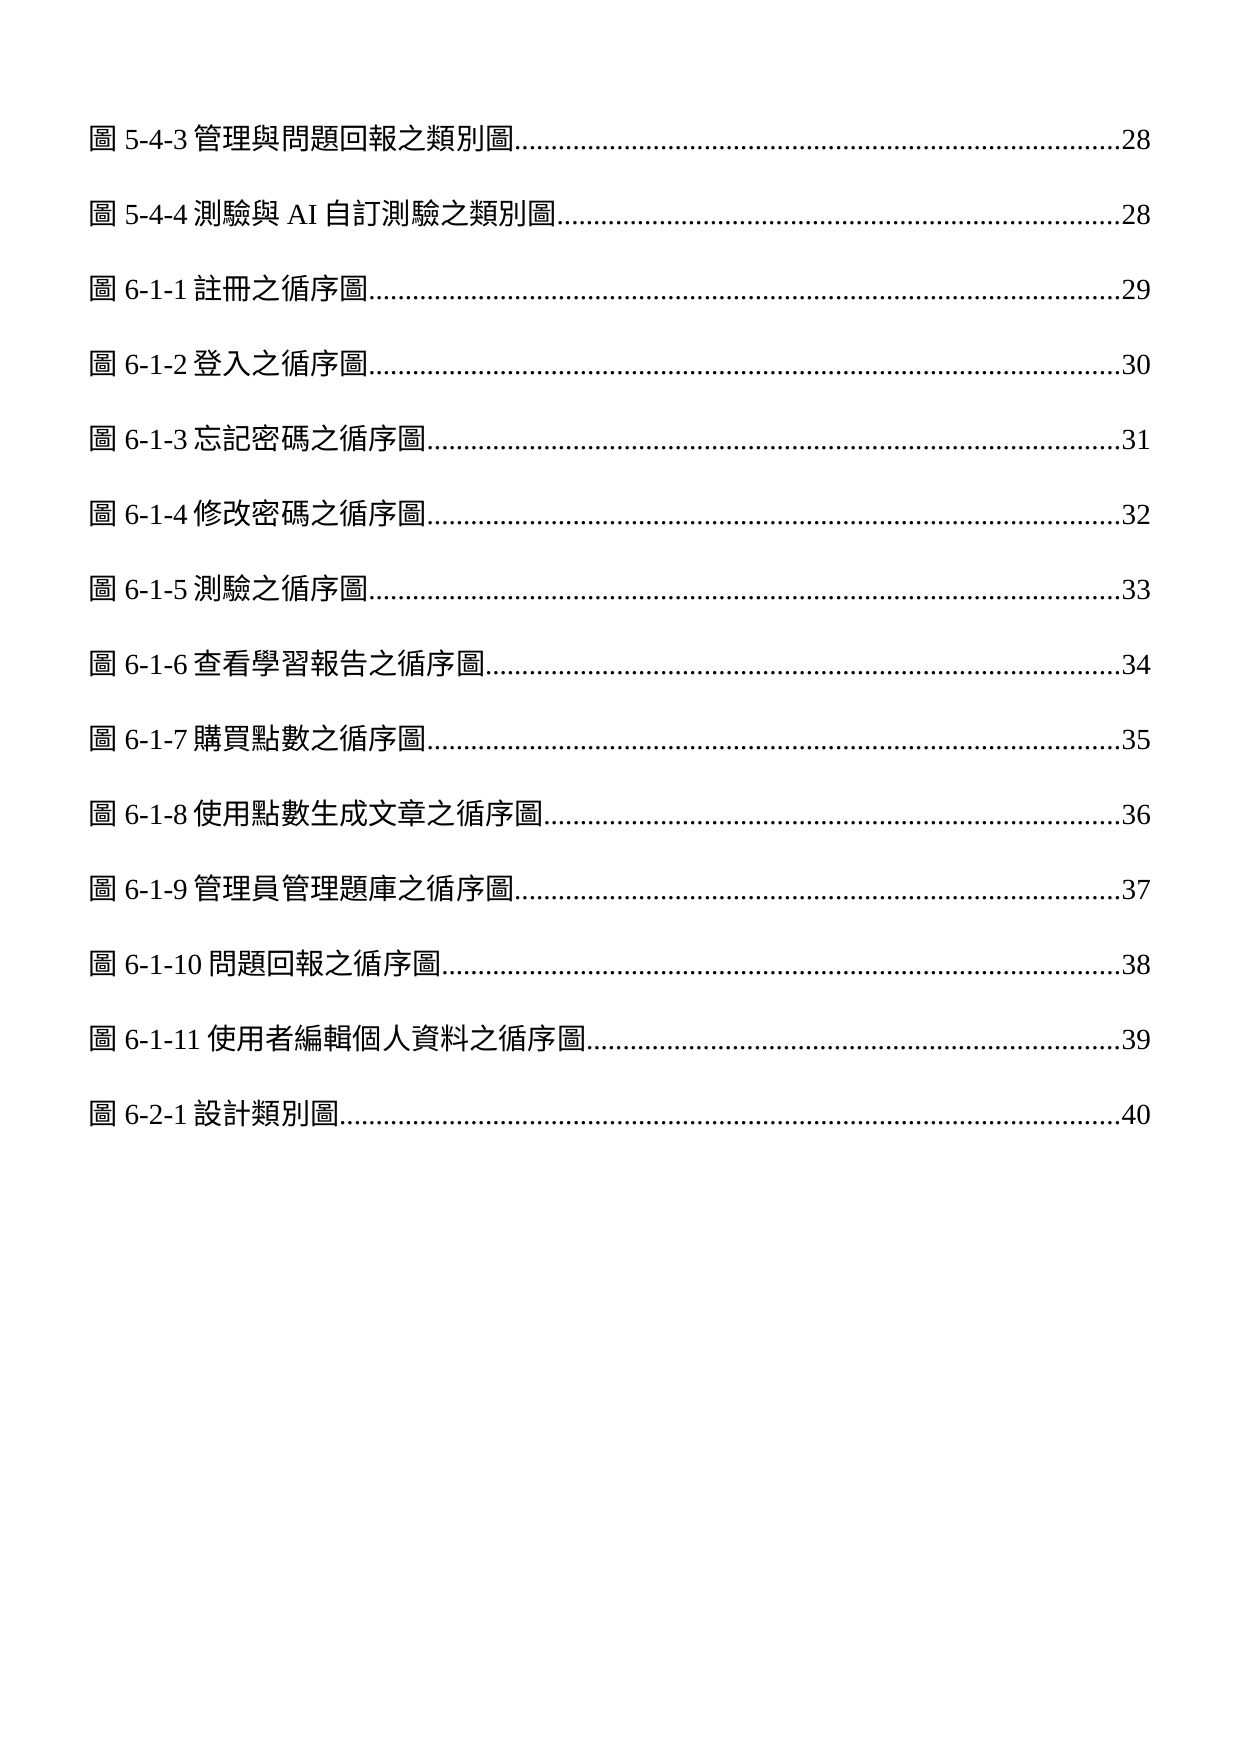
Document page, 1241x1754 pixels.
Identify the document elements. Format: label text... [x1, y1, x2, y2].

text 圖 5-4-3管理與問題回報之類別圖 28 [89, 99, 1152, 174]
text 圖 6-1-5測驗之循序圖 33 [89, 549, 1152, 624]
text 圖 6-1-9管理員管理題庫之循序圖 37 [89, 849, 1152, 924]
text 圖 6-2-1設計類別圖 40 [89, 1074, 1152, 1149]
text 圖 5-4-4測驗與AI自訂測驗之類別圖 28 [89, 174, 1152, 249]
text 圖 6-1-11使用者編輯個人資料之循序圖 39 [89, 999, 1152, 1074]
text 圖 6-1-8使用點數生成文章之循序圖 36 [89, 774, 1152, 849]
text 圖 6-1-3忘記密碼之循序圖 31 [89, 399, 1152, 474]
text 圖 6-1-6查看學習報告之循序圖 34 [89, 624, 1152, 699]
text 圖 6-1-7購買點數之循序圖 35 [89, 699, 1152, 774]
text 圖 6-1-1註冊之循序圖 29 [89, 249, 1152, 324]
text 圖 6-1-4修改密碼之循序圖 32 [89, 474, 1152, 549]
text 圖 6-1-2登入之循序圖 30 [89, 324, 1152, 399]
text 圖 6-1-10問題回報之循序圖 38 [89, 924, 1152, 999]
